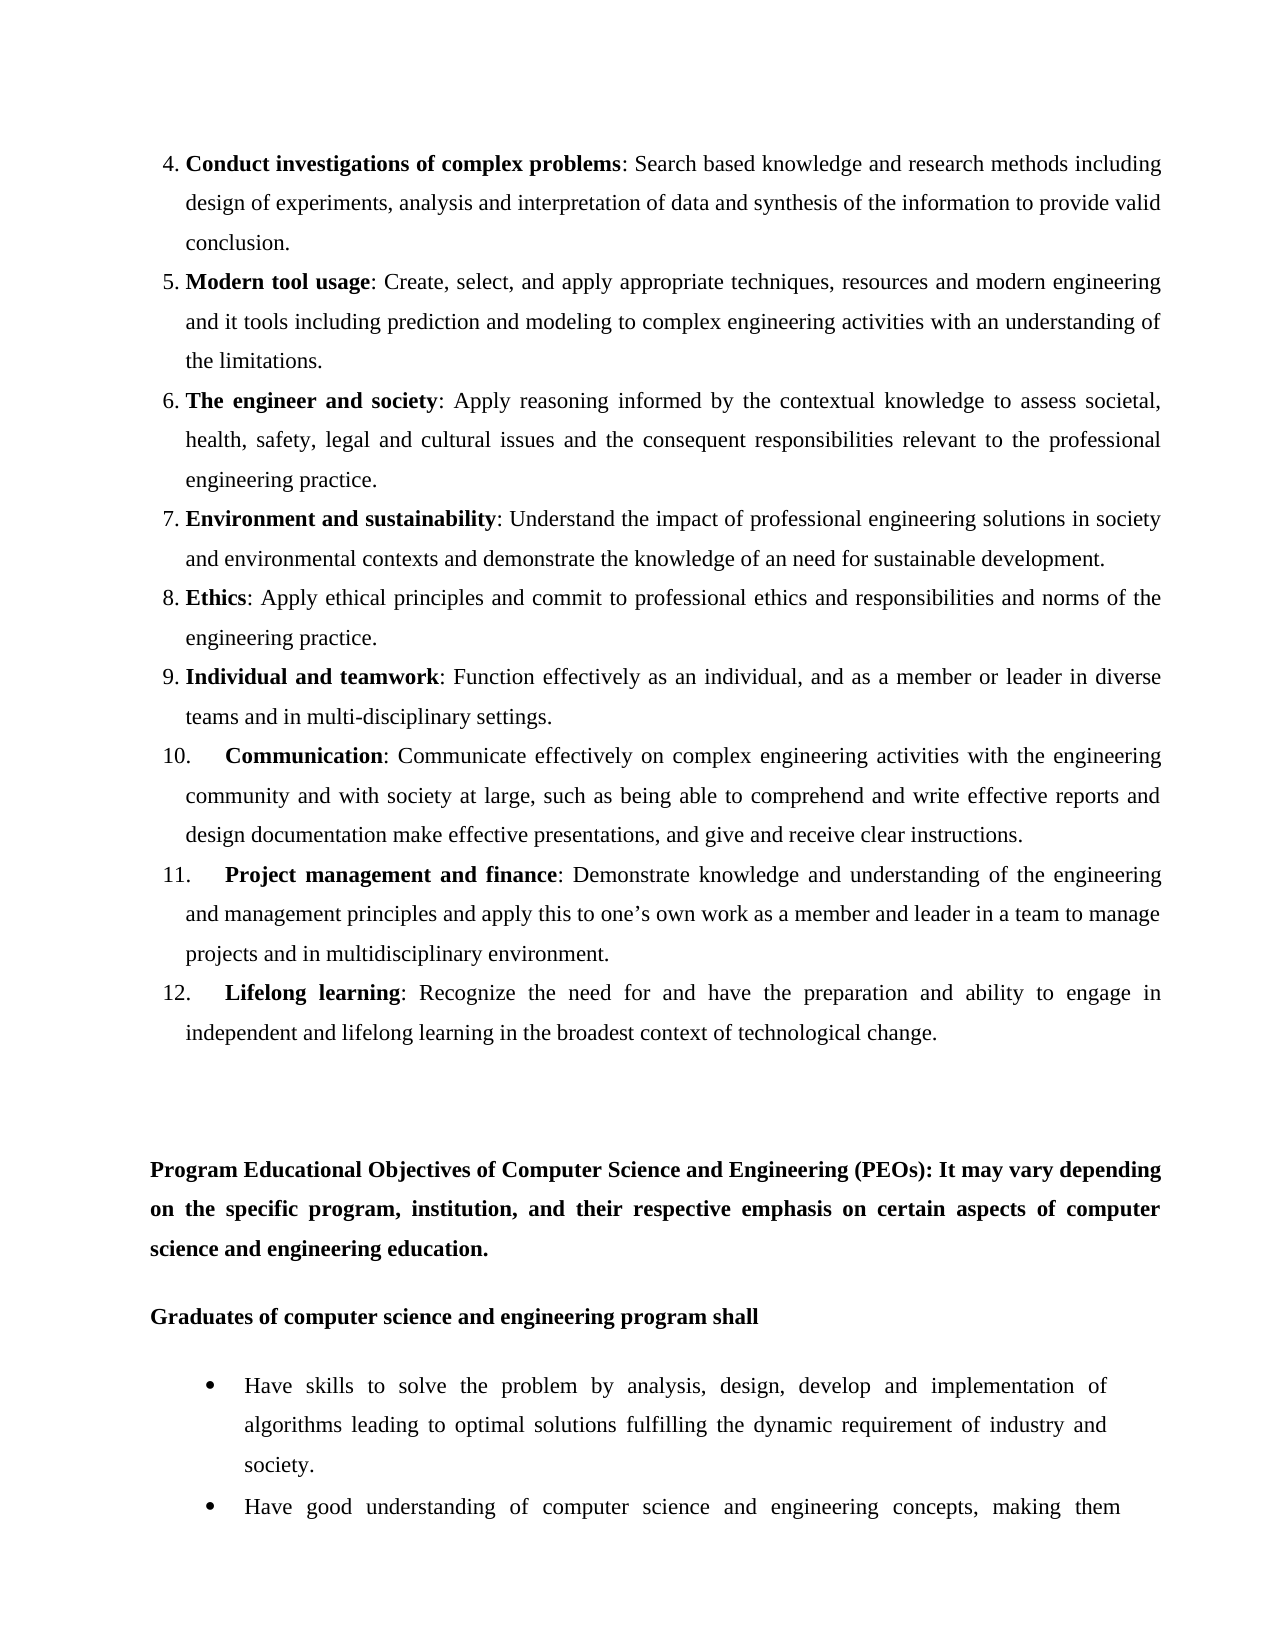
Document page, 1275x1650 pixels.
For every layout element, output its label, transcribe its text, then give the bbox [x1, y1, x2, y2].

list Communication: Communicate effectively on complex engineering activities with the engineering community and with society at large, such as being able to comprehend and write effective reports and design documentation make effective presentations, and give and receive clear instructions. [162, 1065, 1162, 1170]
list Modern tool usage: Create, select, and apply appropriate techniques, resources and modern engineering and it tools including prediction and modeling to complex engineering activities with an understanding of the limitations. [162, 445, 1162, 551]
list Lifelong learning: Recognize the need for and have the preparation and ability to engage in independent and lifelong learning in the broadest context of technological change. [162, 1360, 1162, 1426]
list Individual and teamwork: Function effectively as an individual, and as a member or leader in diverse teams and in multi-disciplinary settings. [162, 957, 1162, 1022]
list Project management and finance: Demonstrate knowledge and understanding of the engineering and management principles and apply this to one’s own work as a member and leader in a team to manage projects and in multidisciplinary environment. [162, 1212, 1162, 1318]
list Design/Development of solutions: space design solutions for complex engineering problems and design system components or process that meet the specified needs with appropriate consideration for the public health and safety and the culture societal and environmental considerations. [162, 150, 1162, 255]
list Conduct investigations of complex problems: Search based knowledge and research methods including design of experiments, analysis and interpretation of data and synthesis of the information to provide valid conclusion. [162, 298, 1162, 403]
list Ethics: Apply ethical principles and commit to professional ethics and responsibilities and norms of the engineering practice. [162, 848, 1162, 914]
list Environment and sustainability: Understand the impact of professional engineering solutions in society and environmental contexts and demonstrate the knowledge of an need for sustainable development. [162, 740, 1162, 806]
list The engineer and society: Apply reasoning informed by the contextual knowledge to assess societal, health, safety, legal and cultural issues and the consequent responsibilities relevant to the professional engineering practice. [162, 593, 1162, 698]
